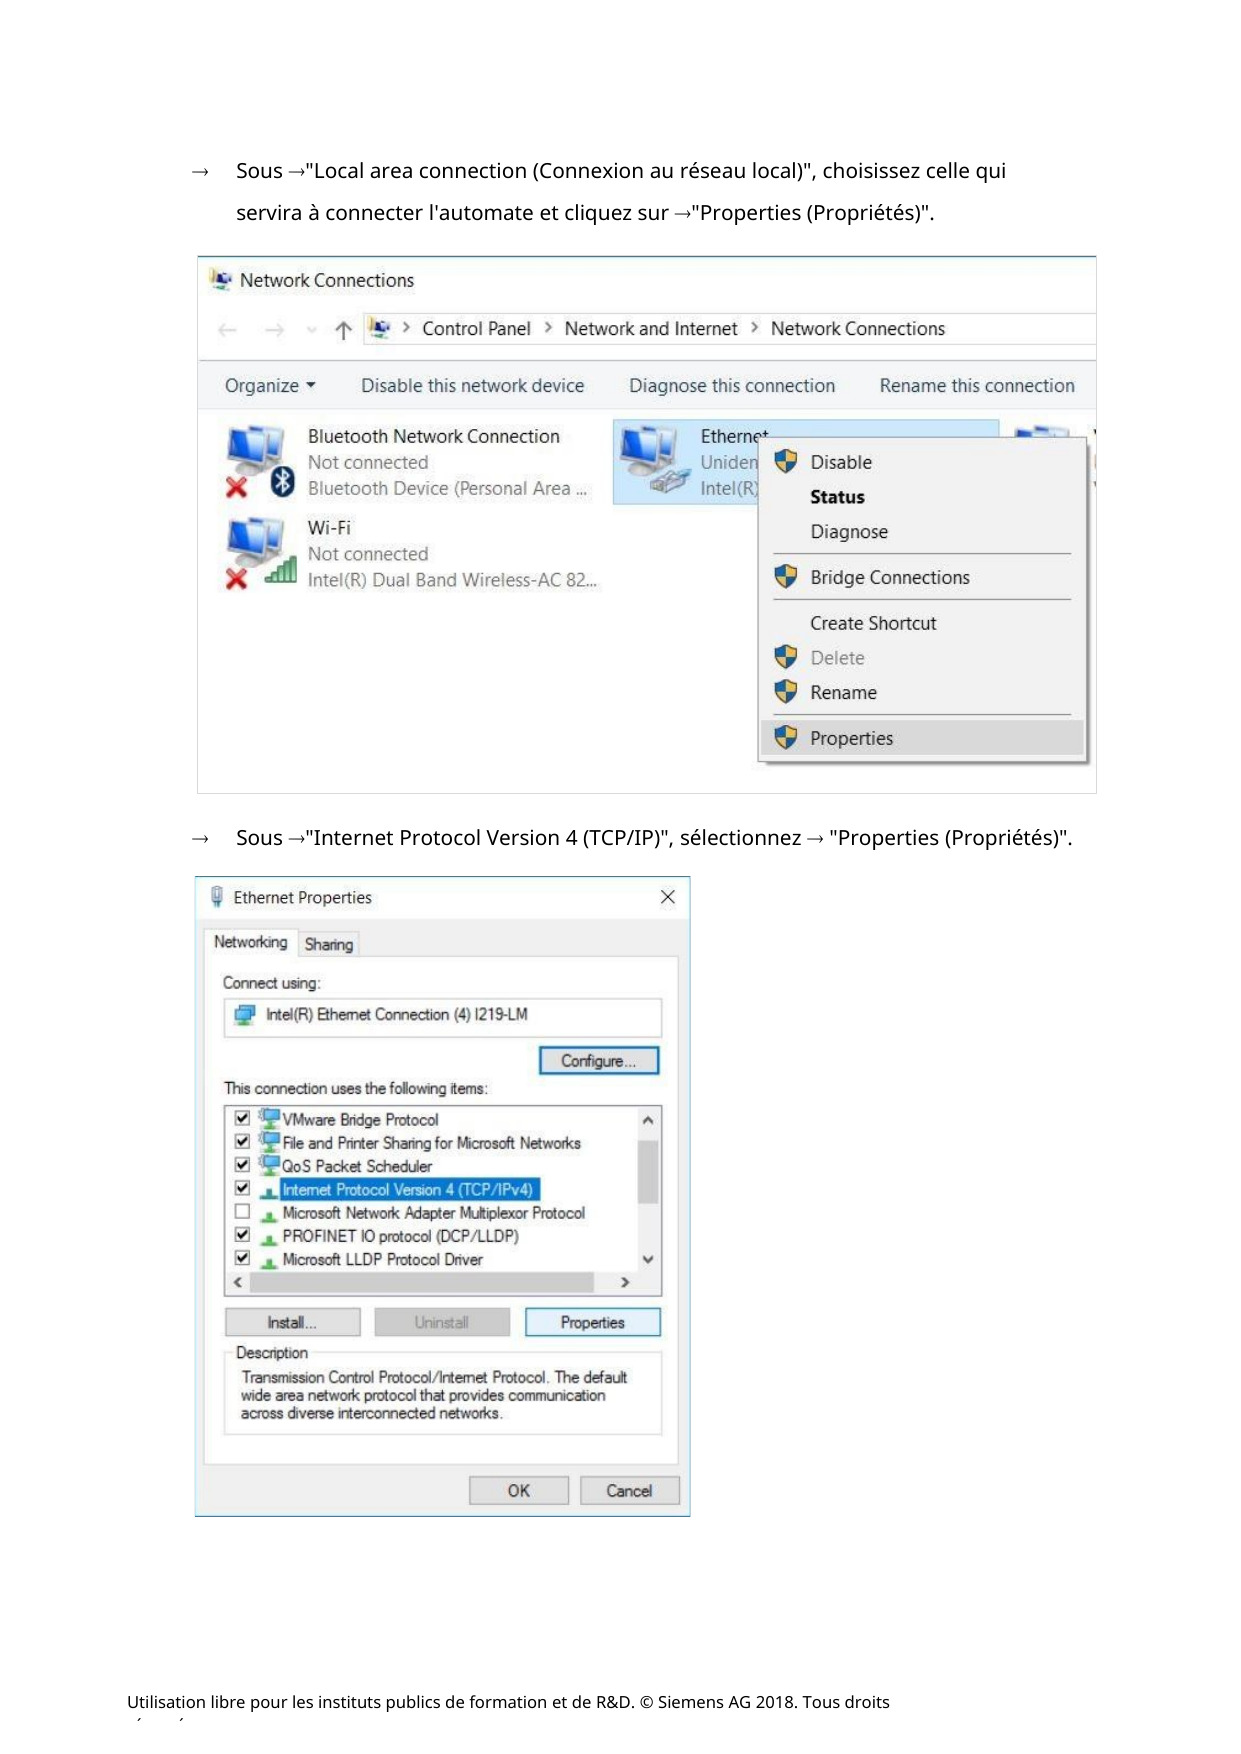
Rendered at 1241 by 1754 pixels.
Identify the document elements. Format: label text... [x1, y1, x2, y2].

text  Sous "Internet Protocol Version 4 (TCP/IP)", sélectionnez  "Properties (Propriétés)". [192, 823, 1161, 852]
picture [194, 876, 691, 1517]
text  Sous "Local area connection (Connexion au réseau local)", choisissez celle qui servira à connecter l'automate et cliquez sur "Properties (Propriétés)". [192, 156, 1070, 227]
picture [198, 256, 1096, 771]
